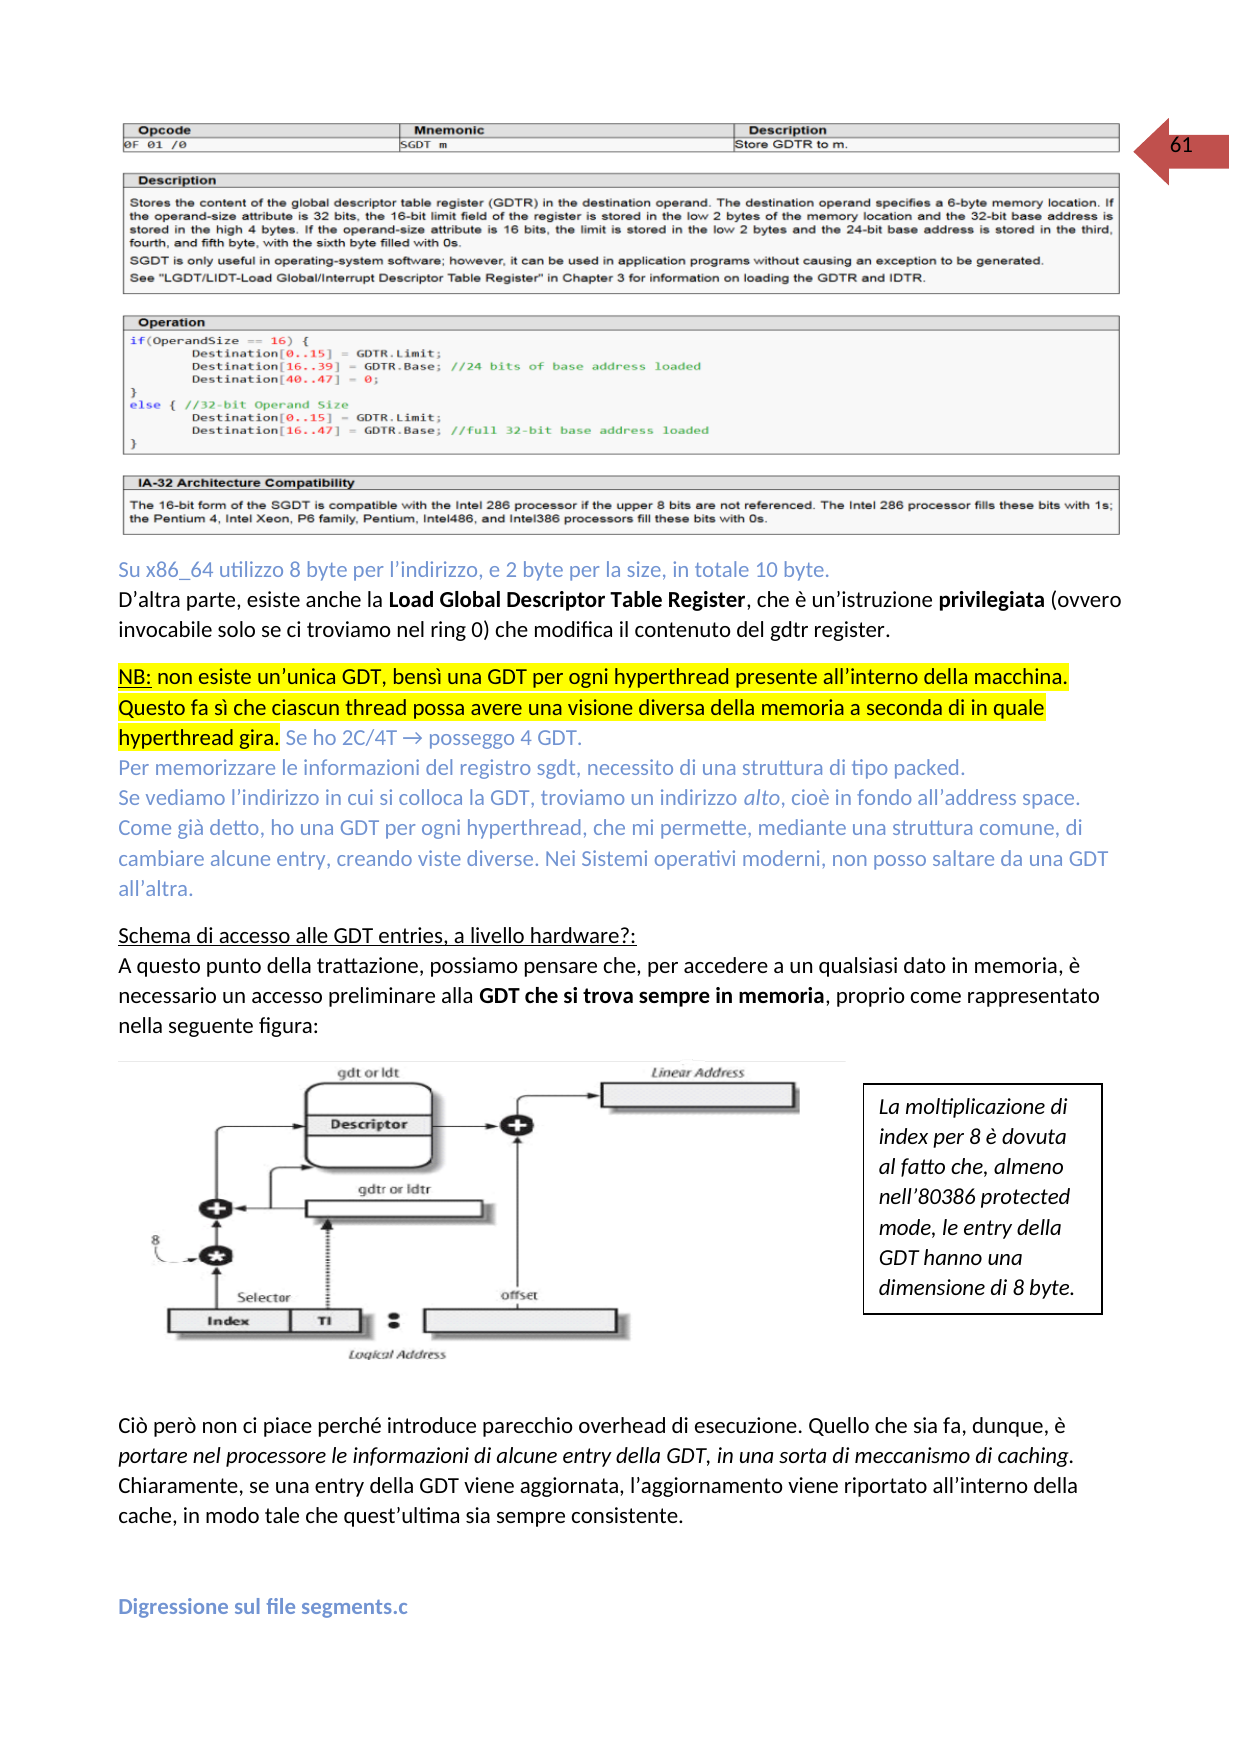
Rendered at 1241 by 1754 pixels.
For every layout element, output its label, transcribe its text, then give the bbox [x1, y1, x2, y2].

text Schema di accesso alle GDT entries, a livello hardware?: A questo punto della trattazione, possiamo pensare che, per accedere a un qualsiasi dato in memoria, è necessario un accesso preliminare alla GDT che si trova sempre in memoria, proprio come rappresentato nella seguente figura: [118, 921, 1122, 1039]
text NB: non esiste un’unica GDT, bensì una GDT per ogni hyperthread presente all’interno della macchina. Questo fa sì che ciascun thread possa avere una visione diversa della memoria a seconda di in quale hyperthread gira. Se ho 2C/4T → posseggo 4 GDT. Per memorizzare le informazioni del registro sgdt, necessito di una struttura di tipo packed. Se vediamo l’indirizzo in cui si colloca la GDT, troviamo un indirizzo alto, cioè in fondo all’address space. Come già detto, ho una GDT per ogni hyperthread, che mi permette, mediante una struttura comune, di cambiare alcune entry, creando viste diverse. Nei Sistemi operativi moderni, non posso saltare da una GDT all’altra. [118, 662, 1122, 902]
picture [118, 1058, 846, 1362]
picture [118, 118, 1123, 537]
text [118, 1411, 1122, 1620]
text Su x86_64 utilizzo 8 byte per l’indirizzo, e 2 byte per la size, in totale 10 byte. D’altra parte, esiste anche la Load Global Descriptor Table Register, che è un’istruzione privilegiata (ovvero invocabile solo se ci troviamo nel ring 0) che modifica il contenuto del gdtr register. [118, 555, 1122, 644]
